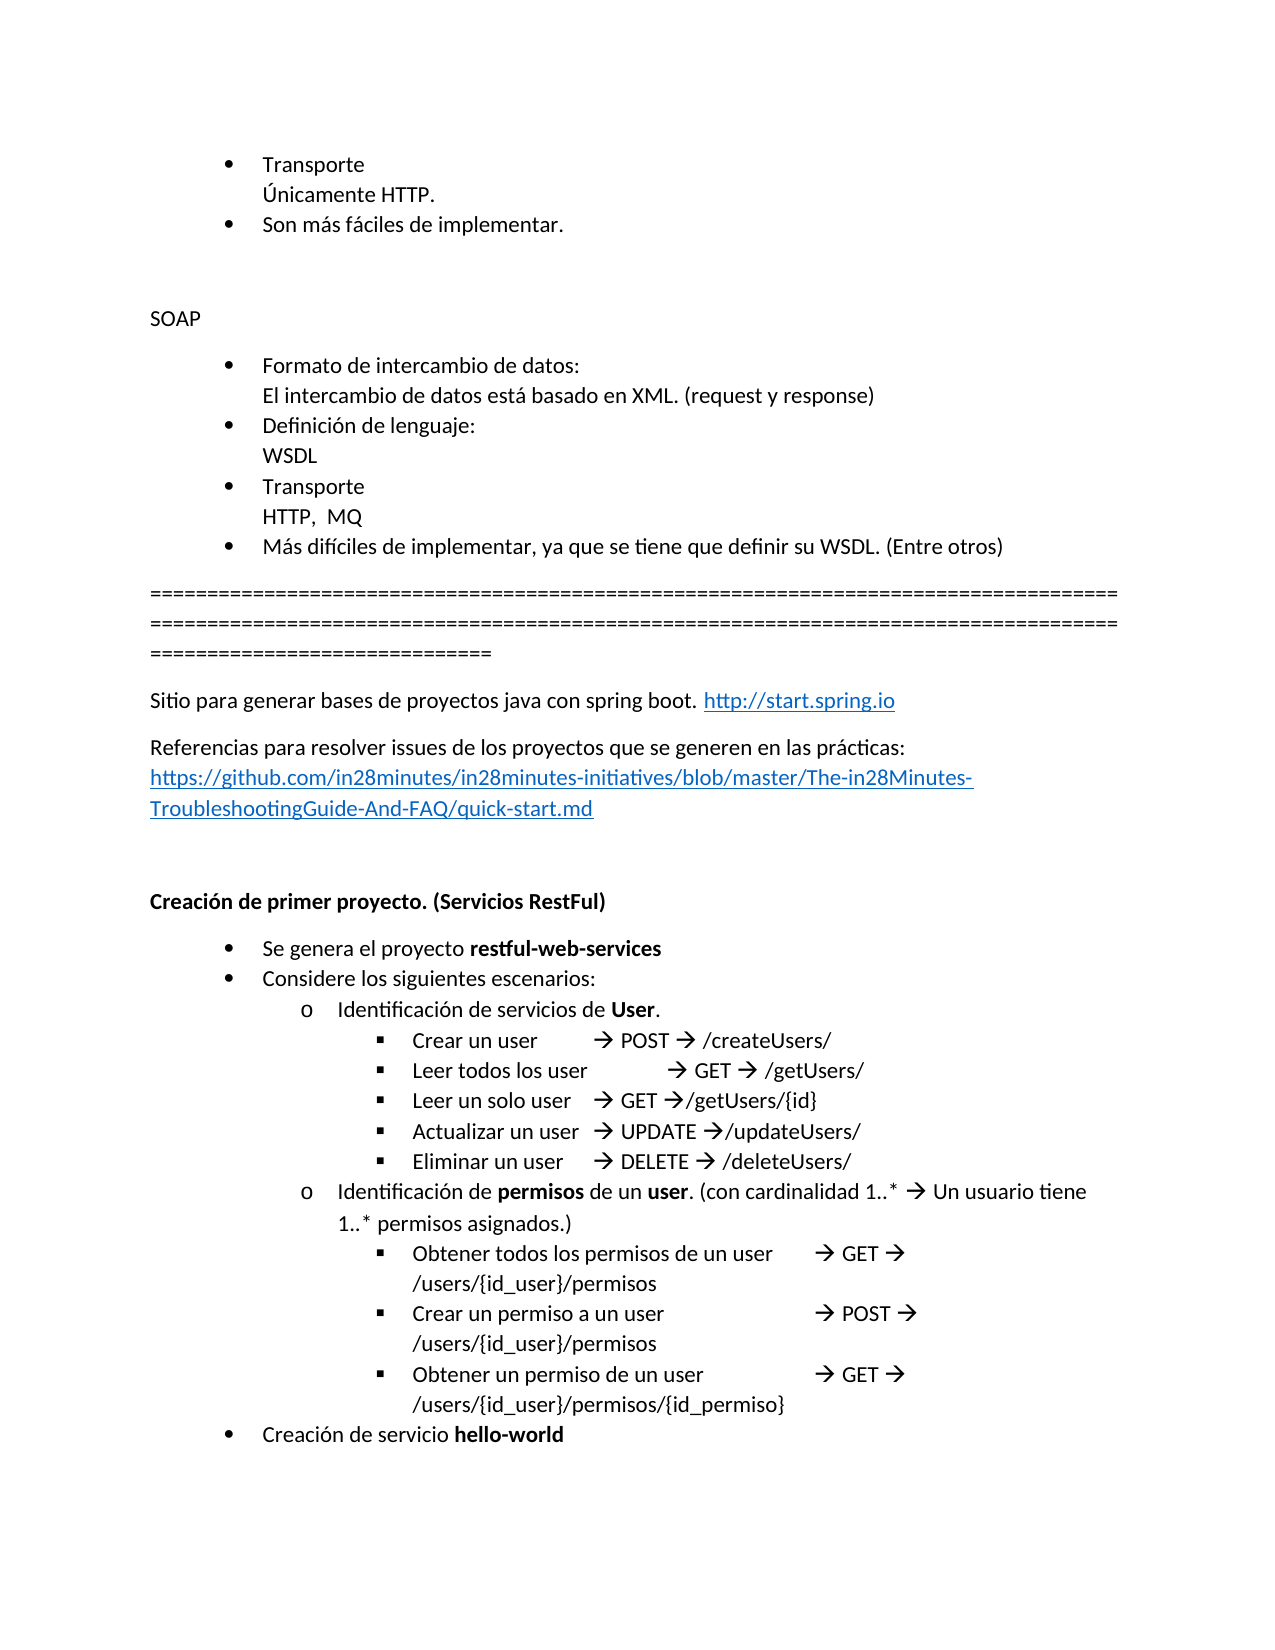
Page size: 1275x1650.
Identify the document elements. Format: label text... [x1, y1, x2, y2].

list Considere los siguientes escenarios: [225, 964, 1125, 993]
text Sitio para generar bases de proyectos java con spring boot. http://start.spring.io [150, 686, 1125, 714]
list Definición de lenguaje: [225, 411, 1125, 439]
list Se genera el proyecto restful-web-services [225, 934, 1125, 962]
list Únicamente HTTP. [262, 180, 1125, 208]
list Más difíciles de implementar, ya que se tiene que definir su WSDL. (Entre otros) [225, 532, 1125, 560]
list El intercambio de datos está basado en XML. (request y response) [262, 381, 1125, 409]
list Crear un permiso a un user POST /users/{id_user}/permisos [375, 1299, 1125, 1357]
list WSDL [262, 442, 1125, 470]
list Leer un solo user GET /getUsers/{id} [375, 1087, 1125, 1115]
list Transporte [225, 150, 1125, 178]
list Actualizar un user UPDATE /updateUsers/ [375, 1117, 1125, 1145]
list Son más fáciles de implementar. [225, 210, 1125, 238]
list Creación de servicio hello-world [225, 1420, 1125, 1448]
list Identificación de permisos de un user. (con cardinalidad 1..* Un usuario tiene 1..* permisos asignados.) [300, 1177, 1125, 1237]
list Obtener todos los permisos de un user GET /users/{id_user}/permisos [375, 1239, 1125, 1297]
list Crear un user POST /createUsers/ [375, 1026, 1125, 1054]
text SOAP [150, 304, 1125, 332]
text Referencias para resolver issues de los proyectos que se generen en las prácticas: https://github.com/in28minutes/in28minutes-initiatives/blob/master/The-in28Minutes-TroubleshootingGuide-And-FAQ/quick-start.md [150, 733, 1125, 822]
list HTTP, MQ [262, 502, 1125, 530]
text ======================================================================================================================================================================================================== [150, 579, 1125, 668]
list Identificación de servicios de User. [300, 995, 1125, 1024]
list Obtener un permiso de un user GET /users/{id_user}/permisos/{id_permiso} [375, 1360, 1125, 1418]
list Transporte [225, 472, 1125, 500]
text Creación de primer proyecto. (Servicios RestFul) [150, 887, 1125, 916]
list Formato de intercambio de datos: [225, 351, 1125, 379]
list Leer todos los user GET /getUsers/ [375, 1056, 1125, 1084]
list Eliminar un user DELETE /deleteUsers/ [375, 1147, 1125, 1175]
